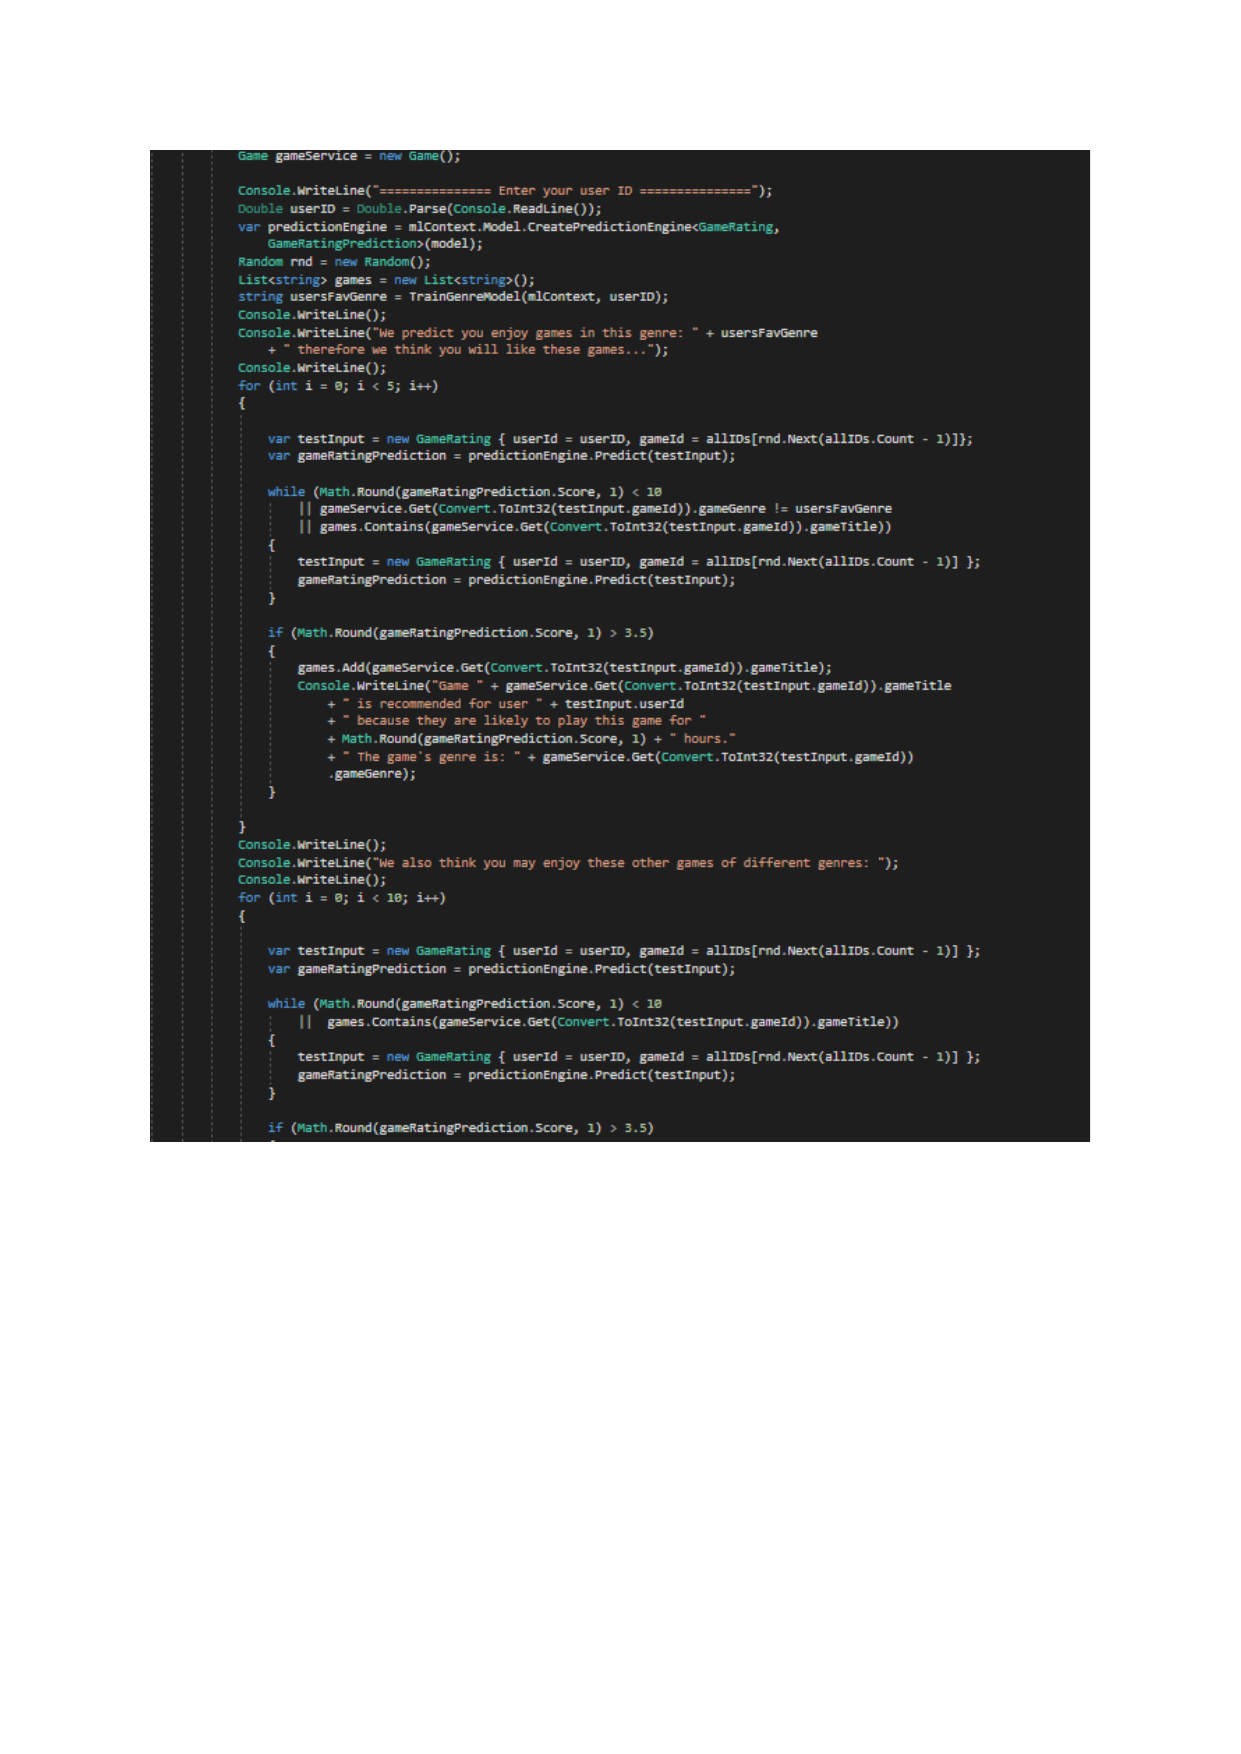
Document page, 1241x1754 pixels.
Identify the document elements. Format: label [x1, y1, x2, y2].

picture [150, 150, 1091, 1142]
